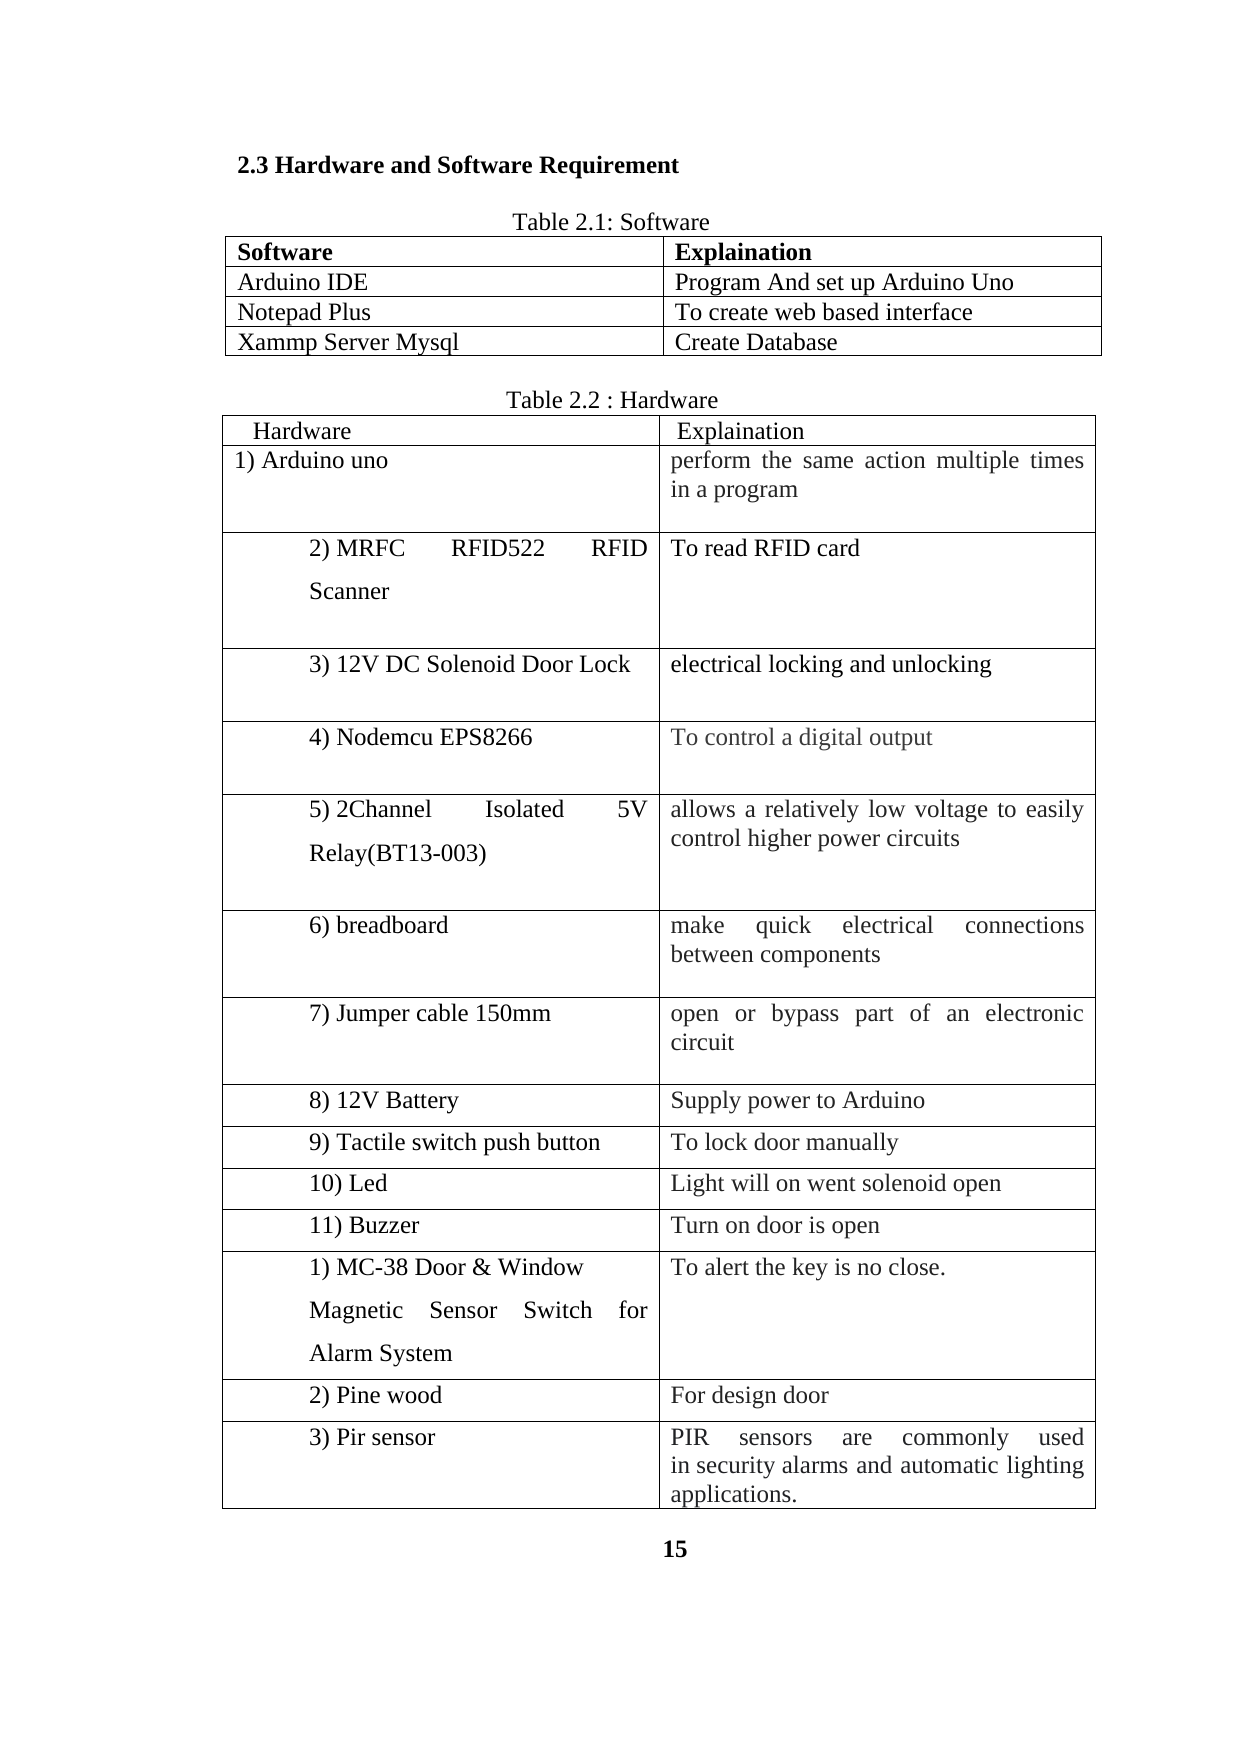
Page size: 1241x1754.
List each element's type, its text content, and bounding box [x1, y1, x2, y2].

table_header Hardware [223, 416, 659, 444]
text 15 [237, 1534, 1090, 1563]
table_cell Light will on went solenoid open [660, 1169, 1095, 1209]
table_cell Notepad Plus [226, 297, 663, 326]
table_cell MRFC RFID522 RFID Scanner [223, 533, 659, 648]
table_cell 12V Battery [223, 1085, 659, 1126]
table_cell electrical locking and unlocking [660, 649, 1095, 721]
table_cell Create Database [664, 327, 1101, 355]
table_header Software [226, 237, 663, 266]
table_cell open or bypass part of an electronic circuit [660, 998, 1095, 1084]
table_cell Xammp Server Mysql [226, 327, 663, 355]
table_cell To control a digital output [660, 722, 1095, 793]
table_cell perform the same action multiple times in a program [660, 446, 1095, 532]
table_cell For design door [660, 1380, 1095, 1421]
table_cell allows a relatively low voltage to easily control higher power circuits [660, 795, 1095, 909]
table_cell Nodemcu EPS8266 [223, 722, 659, 793]
table_cell Arduino IDE [226, 267, 663, 296]
table_cell PIR sensors are commonly used in security alarms and automatic lighting applications. [797, 1422, 1095, 1508]
table_cell Pir sensor [223, 1422, 659, 1508]
table_cell breadboard [223, 911, 659, 997]
text 2.3 Hardware and Software Requirement [237, 150, 1090, 179]
text Table 2.2 : Hardware [237, 385, 1090, 414]
table_cell Led [223, 1169, 659, 1209]
table_cell Turn on door is open [660, 1210, 1095, 1251]
table_cell Program And set up Arduino Uno [664, 267, 1101, 296]
table_cell make quick electrical connections between components [660, 911, 1095, 997]
table_cell Tactile switch push button [223, 1127, 659, 1167]
text Table 2.1: Software [237, 207, 1090, 236]
table_cell 2Channel Isolated 5V Relay(BT13-003) [223, 795, 659, 909]
table_header Explaination [660, 416, 1095, 444]
table_cell Arduino uno [223, 446, 659, 532]
table_cell Buzzer [223, 1210, 659, 1251]
table_cell MC-38 Door & Window Magnetic Sensor Switch for Alarm System [223, 1252, 659, 1379]
table_cell To lock door manually [660, 1127, 1095, 1167]
table_header Explaination [664, 237, 1101, 266]
table_cell To create web based interface [664, 297, 1101, 326]
table_cell Pine wood [223, 1380, 659, 1421]
table_cell 12V DC Solenoid Door Lock [223, 649, 659, 721]
table_cell To alert the key is no close. [660, 1252, 1095, 1379]
table_cell Jumper cable 150mm [223, 998, 659, 1084]
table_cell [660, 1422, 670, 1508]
table_cell Supply power to Arduino [660, 1085, 1095, 1126]
table_cell To read RFID card [660, 533, 1095, 648]
